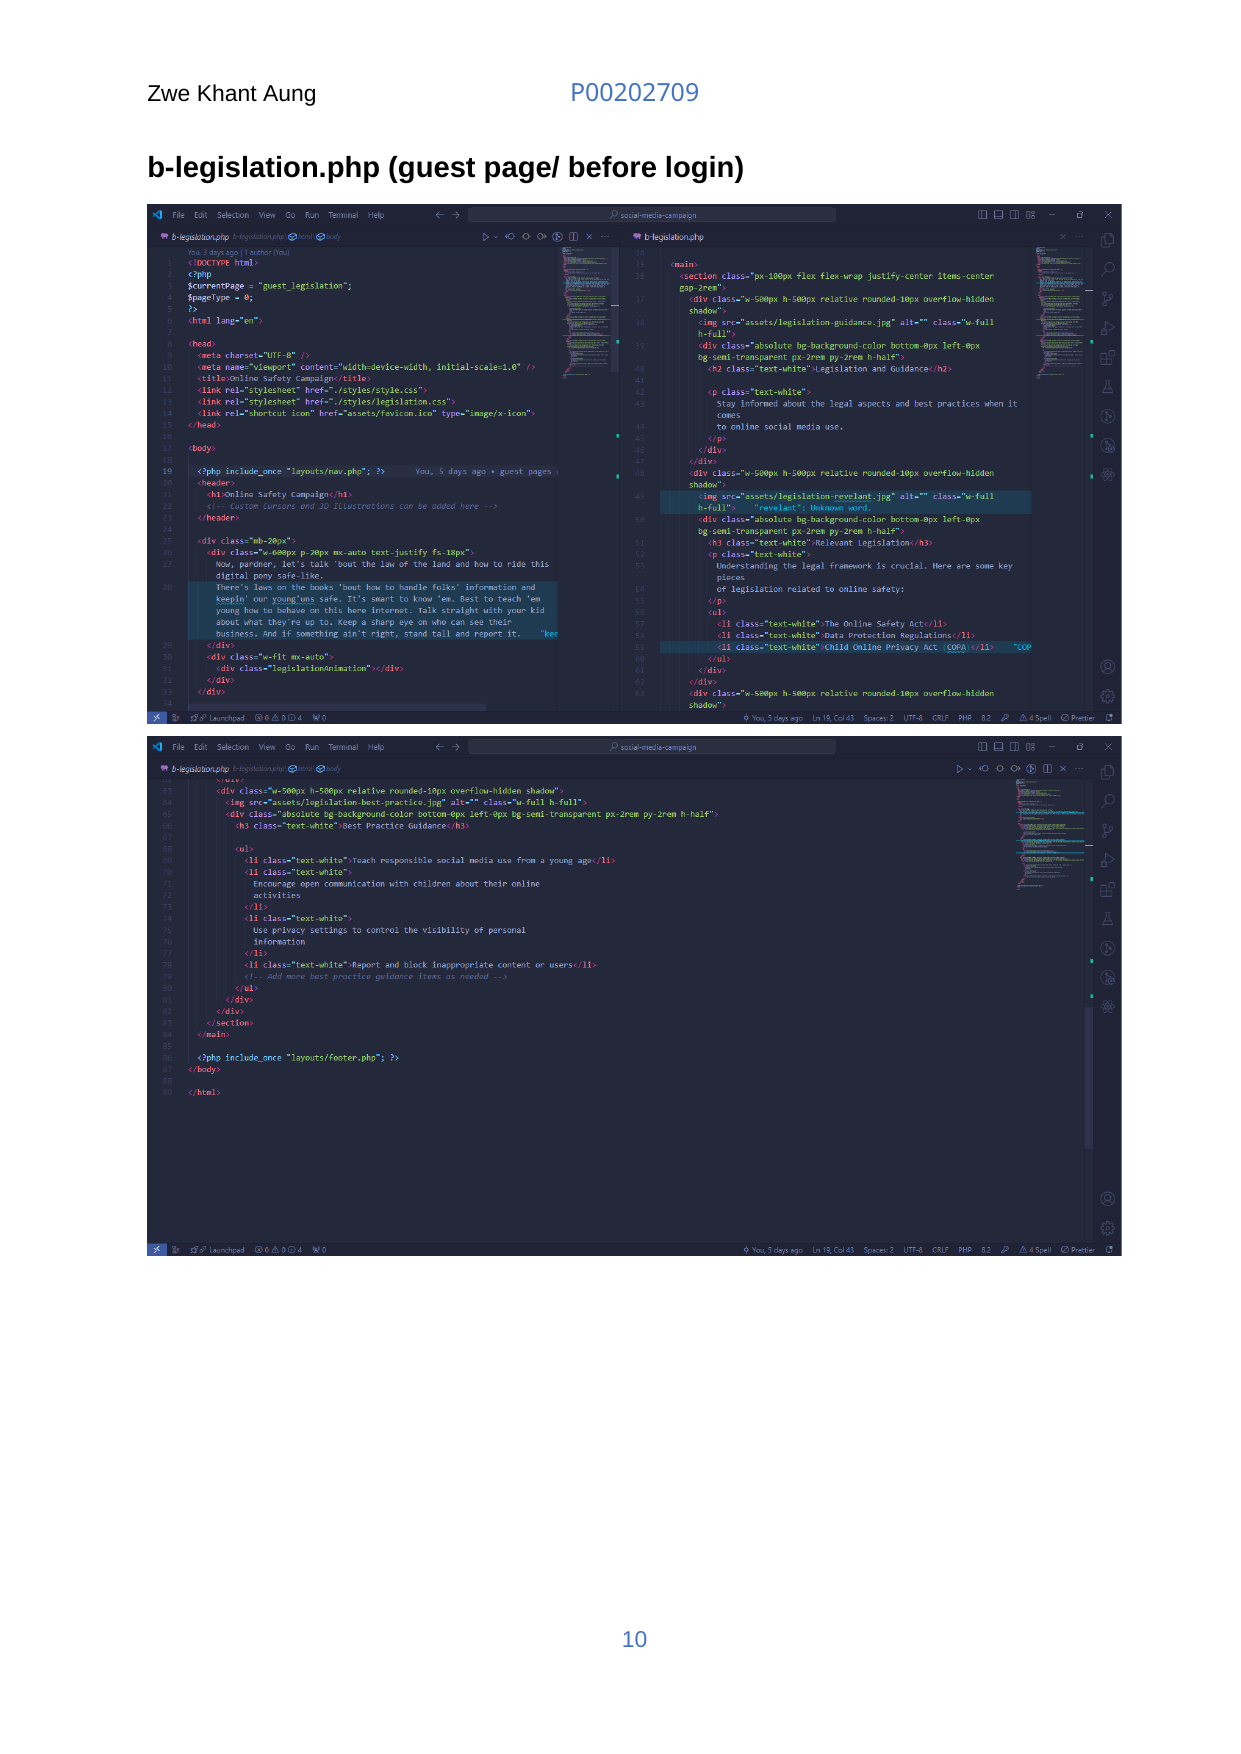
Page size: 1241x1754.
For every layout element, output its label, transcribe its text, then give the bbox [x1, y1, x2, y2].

picture [147, 736, 1122, 1256]
subtitle b-legislation.php (guest page/ before login) [147, 150, 1122, 183]
picture [147, 204, 1122, 724]
